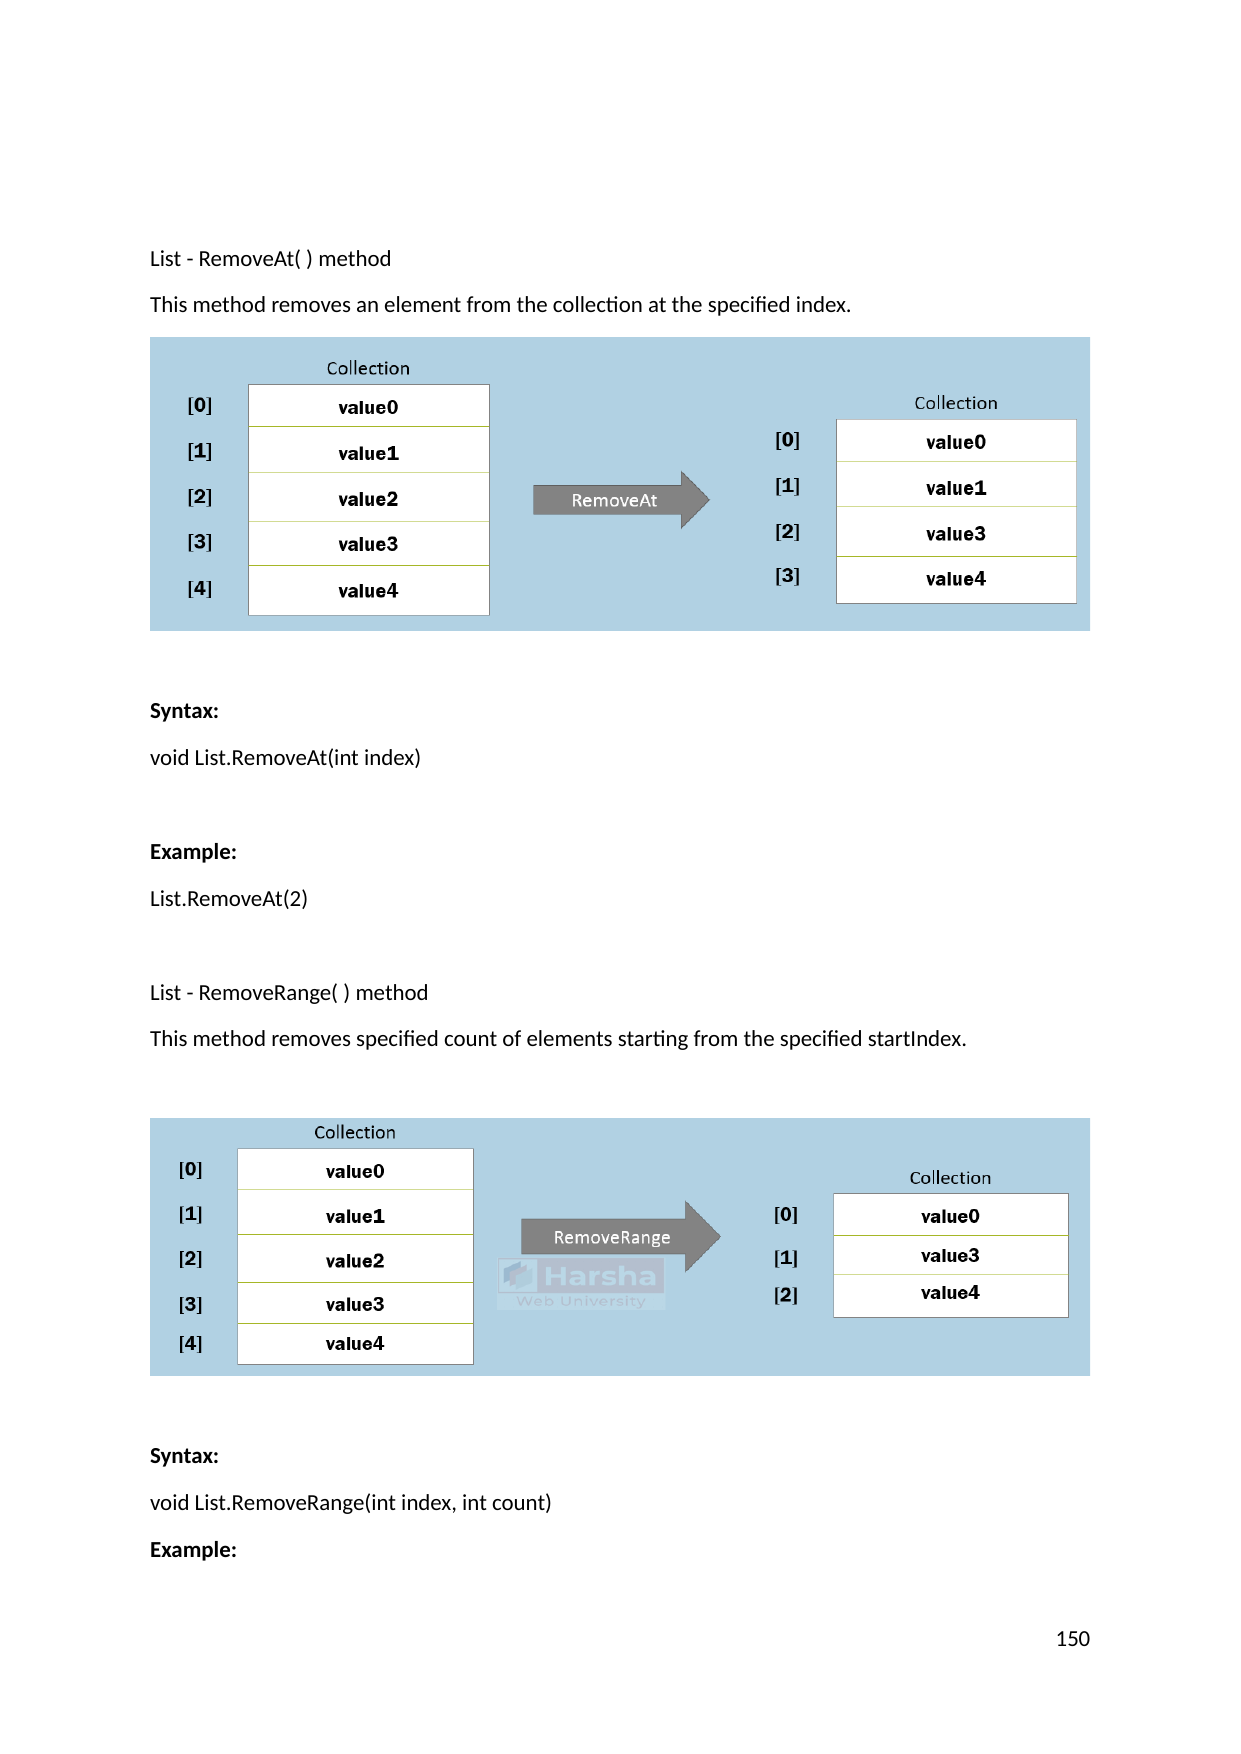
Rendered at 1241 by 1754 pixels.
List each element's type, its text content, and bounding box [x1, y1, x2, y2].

picture [150, 337, 1091, 631]
text This method removes an element from the collection at the specified index. [150, 291, 1090, 319]
text List.RemoveAt(2) [150, 884, 1090, 912]
picture [150, 1118, 1091, 1376]
text void List.RemoveAt(int index) [150, 743, 1090, 771]
text Example: [150, 1535, 1090, 1563]
text List - RemoveRange( ) method [150, 978, 1090, 1006]
text void List.RemoveRange(int index, int count) [150, 1488, 1090, 1516]
text This method removes specified count of elements starting from the specified startIndex. [150, 1024, 1090, 1052]
text Syntax: [150, 1441, 1090, 1469]
text List - RemoveAt( ) method [150, 244, 1090, 272]
text Example: [150, 837, 1090, 865]
text Syntax: [150, 696, 1090, 724]
